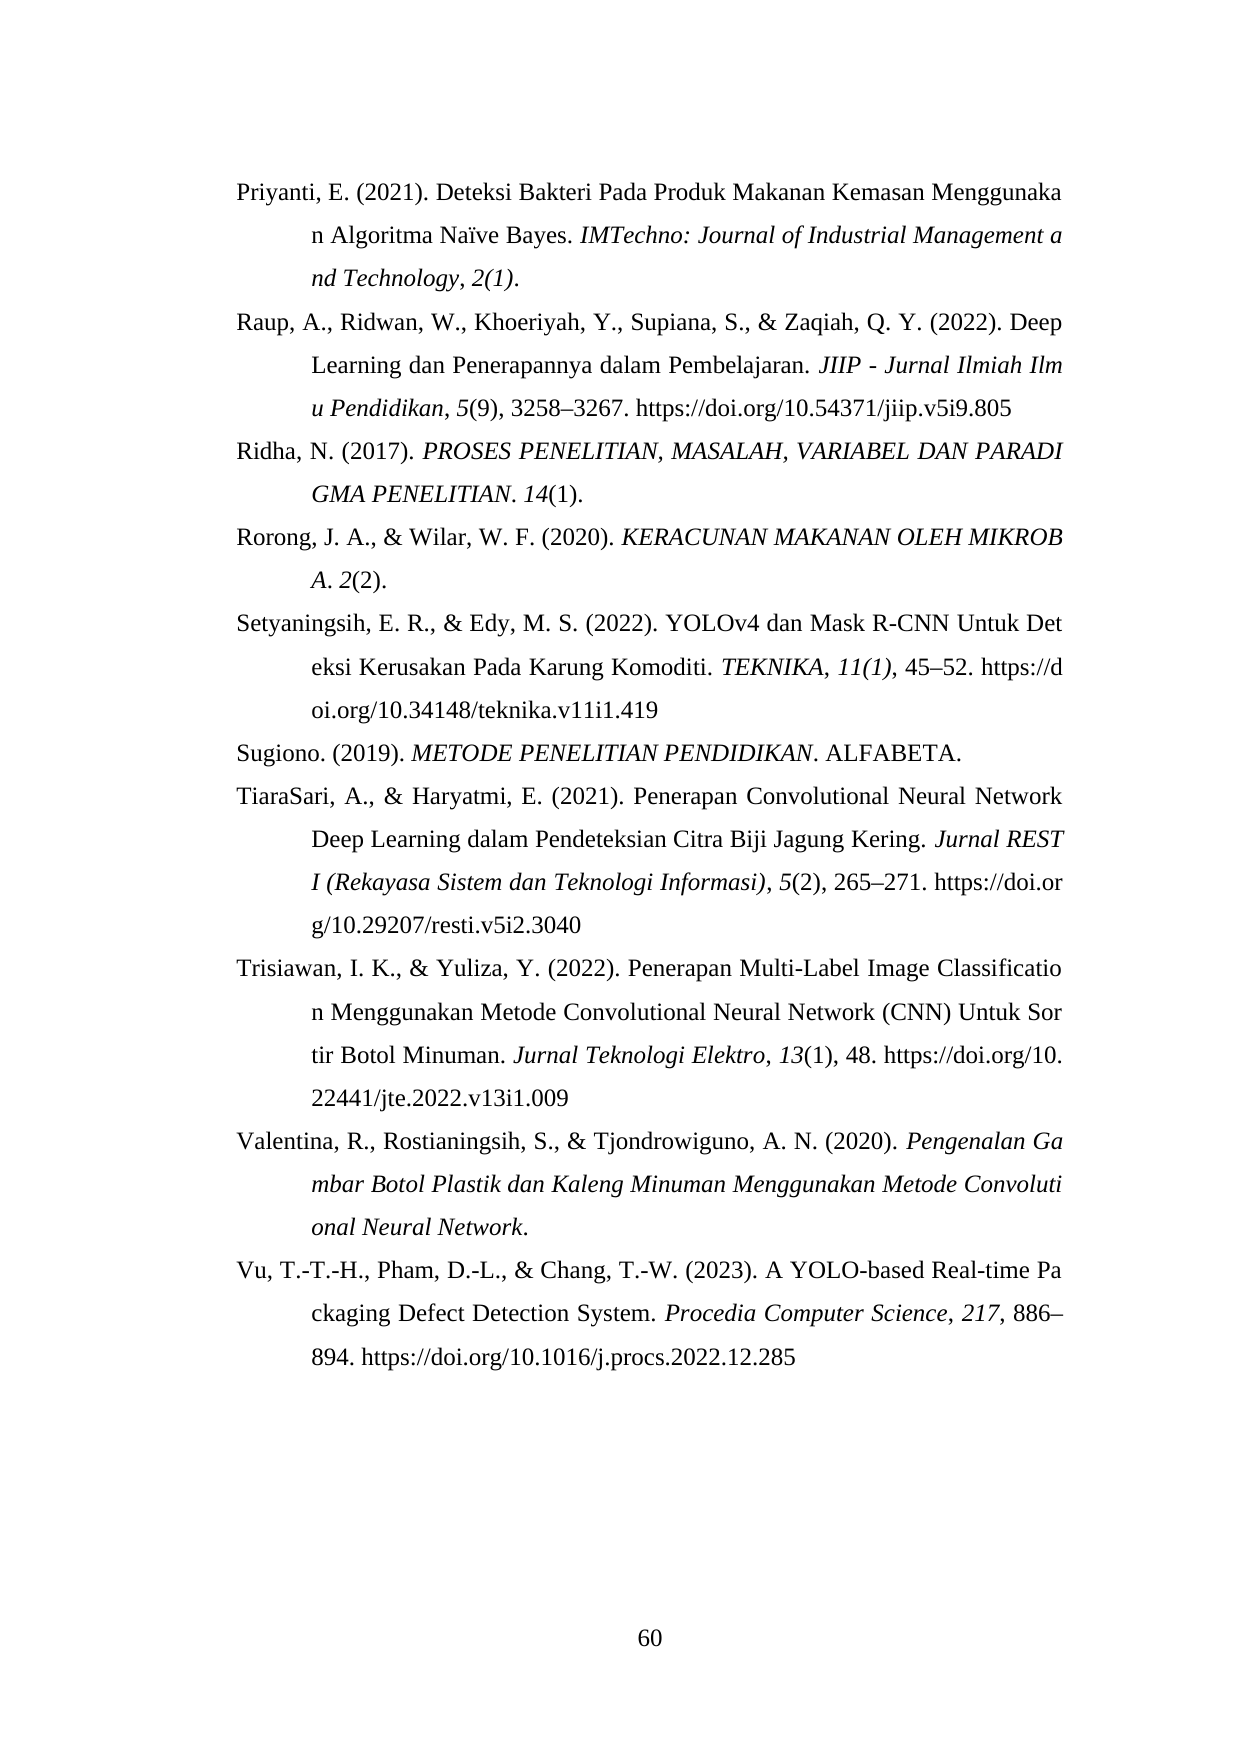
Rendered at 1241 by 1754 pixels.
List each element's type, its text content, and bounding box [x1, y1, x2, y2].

text Valentina, R., Rostianingsih, S., & Tjondrowiguno, A. N. (2020). Pengenalan Gambar Botol Plastik dan Kaleng Minuman Menggunakan Metode Convolutional Neural Network. [236, 1126, 1063, 1241]
text Setyaningsih, E. R., & Edy, M. S. (2022). YOLOv4 dan Mask R-CNN Untuk Deteksi Kerusakan Pada Karung Komoditi. TEKNIKA, 11(1), 45–52. https://doi.org/10.34148/teknika.v11i1.419 [236, 608, 1063, 723]
text Sugiono. (2019). METODE PENELITIAN PENDIDIKAN. ALFABETA. [236, 738, 1063, 767]
text Trisiawan, I. K., & Yuliza, Y. (2022). Penerapan Multi-Label Image Classification Menggunakan Metode Convolutional Neural Network (CNN) Untuk Sortir Botol Minuman. Jurnal Teknologi Elektro, 13(1), 48. https://doi.org/10.22441/jte.2022.v13i1.009 [236, 953, 1063, 1112]
text Ridha, N. (2017). PROSES PENELITIAN, MASALAH, VARIABEL DAN PARADIGMA PENELITIAN. 14(1). [236, 436, 1063, 508]
text Priyanti, E. (2021). Deteksi Bakteri Pada Produk Makanan Kemasan Menggunakan Algoritma Naïve Bayes. IMTechno: Journal of Industrial Management and Technology, 2(1). [236, 177, 1063, 292]
text Vu, T.-T.-H., Pham, D.-L., & Chang, T.-W. (2023). A YOLO-based Real-time Packaging Defect Detection System. Procedia Computer Science, 217, 886–894. https://doi.org/10.1016/j.procs.2022.12.285 [236, 1255, 1063, 1370]
text TiaraSari, A., & Haryatmi, E. (2021). Penerapan Convolutional Neural Network Deep Learning dalam Pendeteksian Citra Biji Jagung Kering. Jurnal RESTI (Rekayasa Sistem dan Teknologi Informasi), 5(2), 265–271. https://doi.org/10.29207/resti.v5i2.3040 [236, 781, 1063, 939]
text Rorong, J. A., & Wilar, W. F. (2020). KERACUNAN MAKANAN OLEH MIKROBA. 2(2). [236, 522, 1063, 594]
text Raup, A., Ridwan, W., Khoeriyah, Y., Supiana, S., & Zaqiah, Q. Y. (2022). Deep Learning dan Penerapannya dalam Pembelajaran. JIIP - Jurnal Ilmiah Ilmu Pendidikan, 5(9), 3258–3267. https://doi.org/10.54371/jiip.v5i9.805 [236, 307, 1063, 422]
